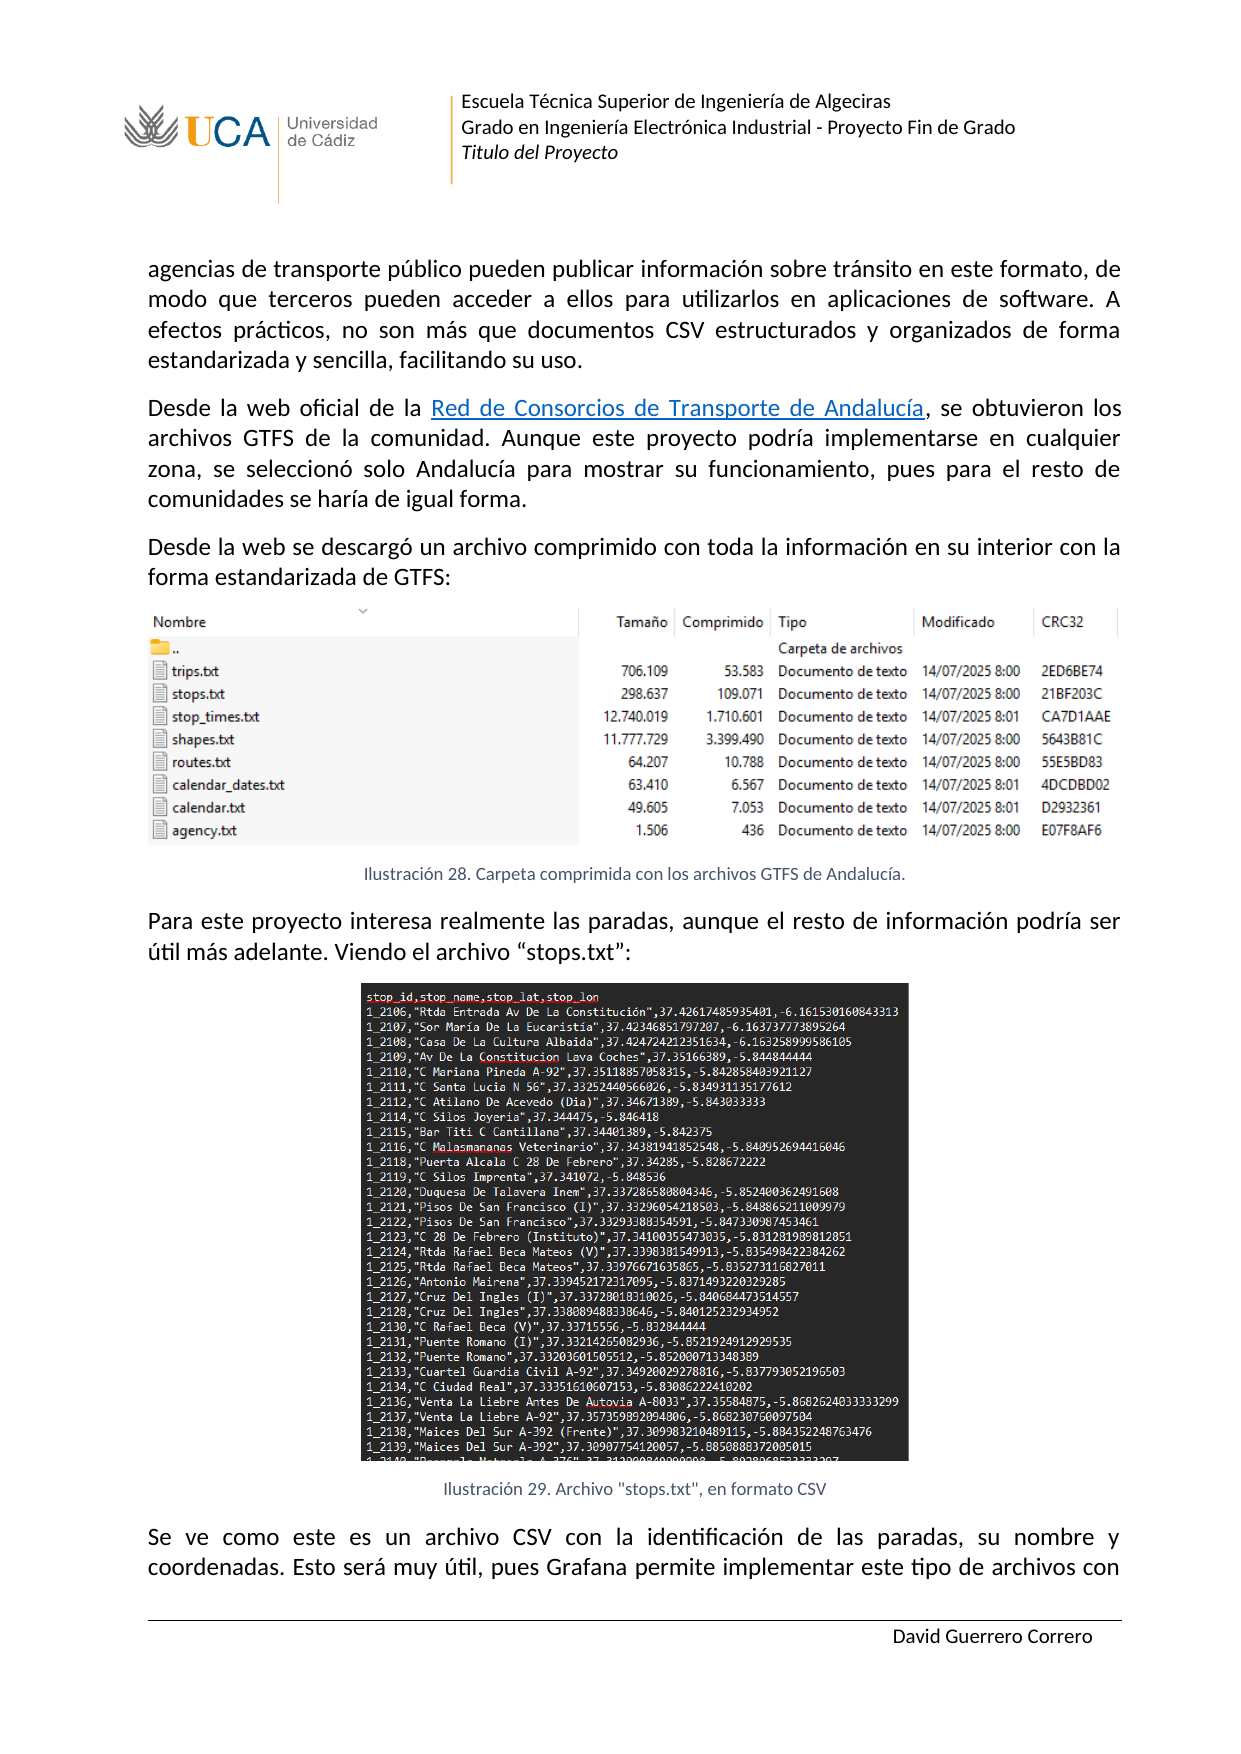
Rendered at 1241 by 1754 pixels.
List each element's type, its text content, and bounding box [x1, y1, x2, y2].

text Desde la web se descargó un archivo comprimido con toda la información en su interior con la forma estandarizada de GTFS: [148, 531, 1122, 592]
text Ilustración 29. Archivo "stops.txt", en formato CSV [148, 1477, 1122, 1500]
picture [447, 88, 455, 191]
text Ilustración 28. Carpeta comprimida con los archivos GTFS de Andalucía. [148, 862, 1122, 884]
text Desde la web oficial de la Red de Consorcios de Transporte de Andalucía, se obtuvieron los archivos GTFS de la comunidad. Aunque este proyecto podría implementarse en cualquier zona, se seleccionó solo Andalucía para mostrar su funcionamiento, pues para el resto de comunidades se haría de igual forma. [148, 392, 1122, 514]
text Para este proyecto interesa realmente las paradas, aunque el resto de información podría ser útil más adelante. Viendo el archivo “stops.txt”: [148, 905, 1122, 966]
picture [107, 88, 394, 219]
picture [361, 983, 909, 1461]
picture [147, 608, 1123, 845]
